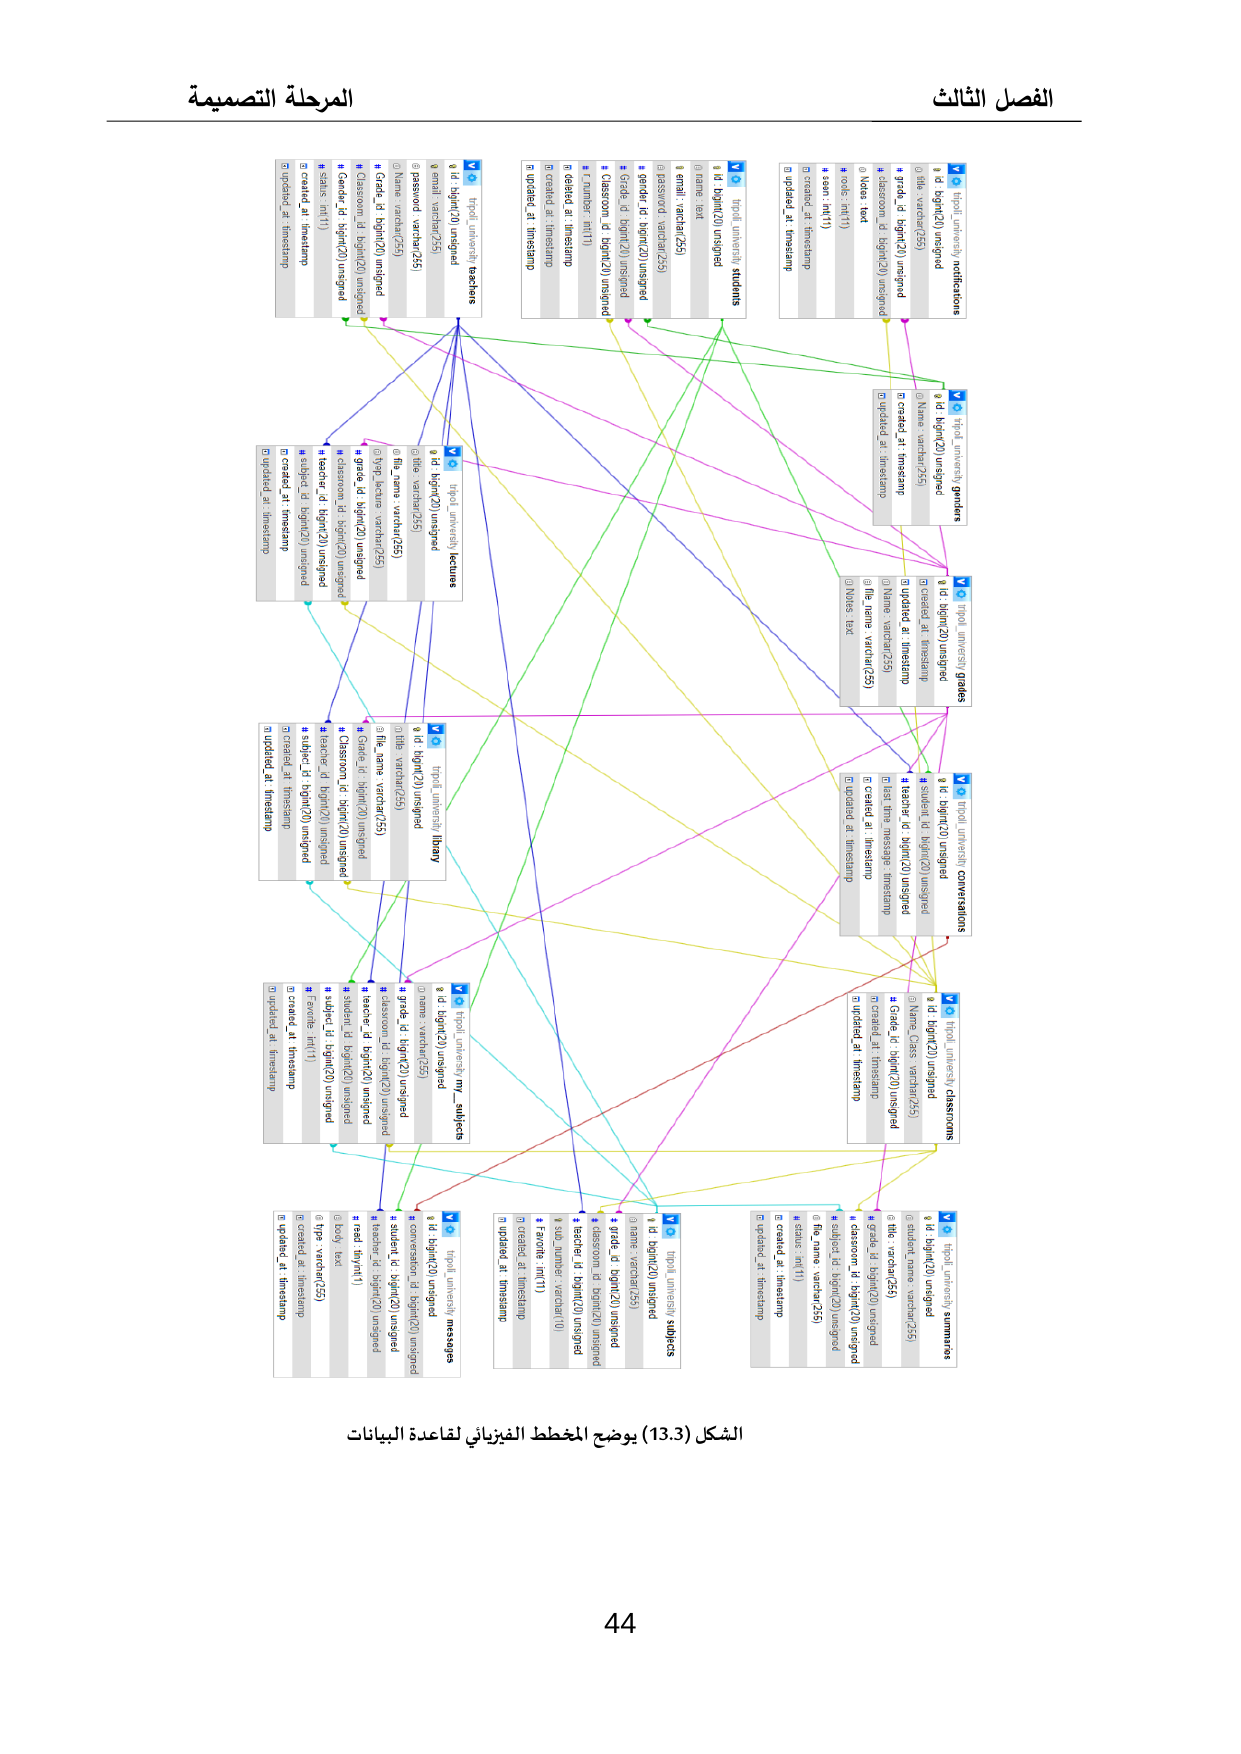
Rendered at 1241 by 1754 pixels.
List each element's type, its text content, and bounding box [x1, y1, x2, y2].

text الشكل (13.3) يوضح المخطط الفيزيائي لقاعدة البيانات [187, 1418, 1053, 1453]
picture [247, 152, 983, 1395]
